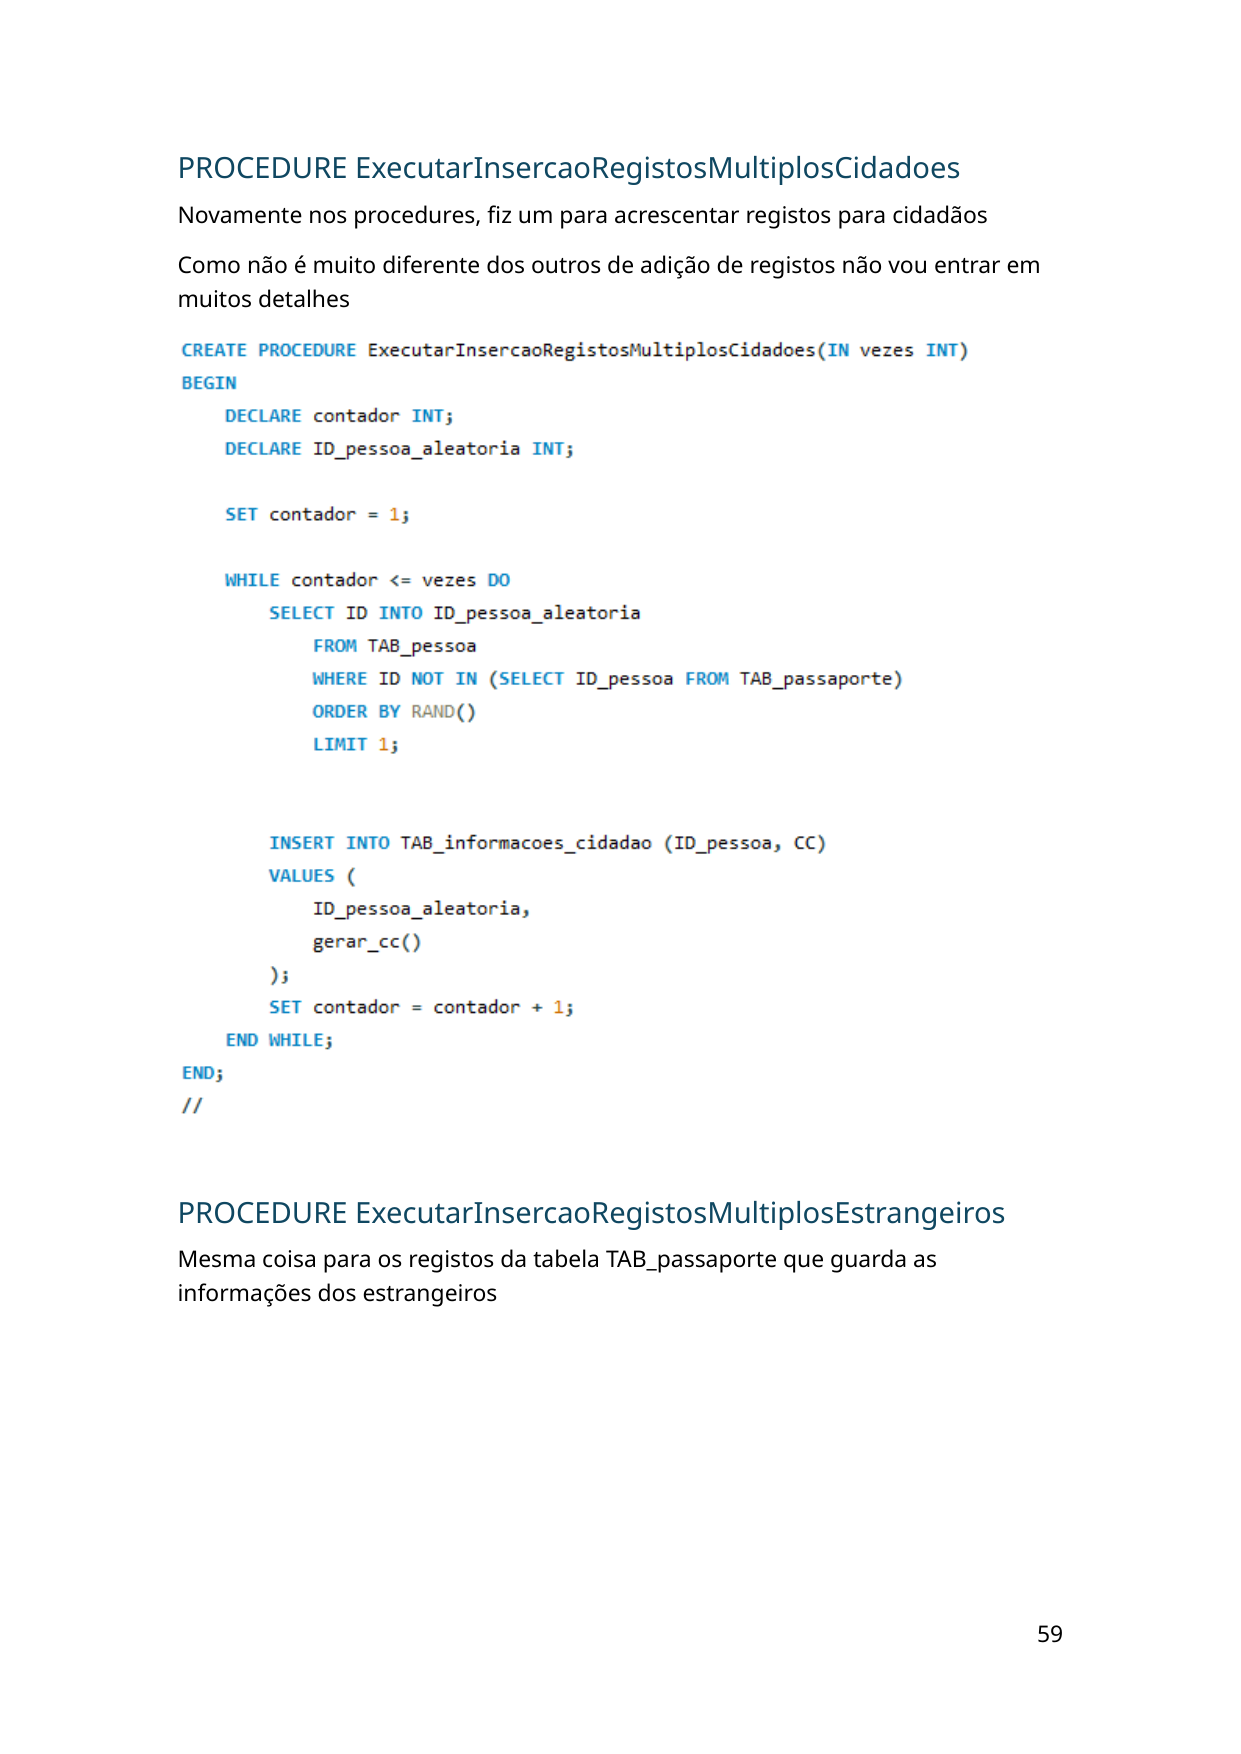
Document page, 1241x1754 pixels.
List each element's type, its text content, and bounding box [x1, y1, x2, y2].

text Novamente nos procedures, fiz um para acrescentar registos para cidadãos [177, 199, 1063, 230]
subtitle PROCEDURE ExecutarInsercaoRegistosMultiplosCidadoes [177, 148, 1063, 187]
subtitle PROCEDURE ExecutarInsercaoRegistosMultiplosEstrangeiros [177, 1192, 1063, 1232]
text Mesma coisa para os registos da tabela TAB_passaporte que guarda as informações dos estrangeiros [177, 1243, 1063, 1308]
text Como não é muito diferente dos outros de adição de registos não vou entrar em muitos detalhes [177, 249, 1063, 314]
picture [177, 333, 982, 1123]
